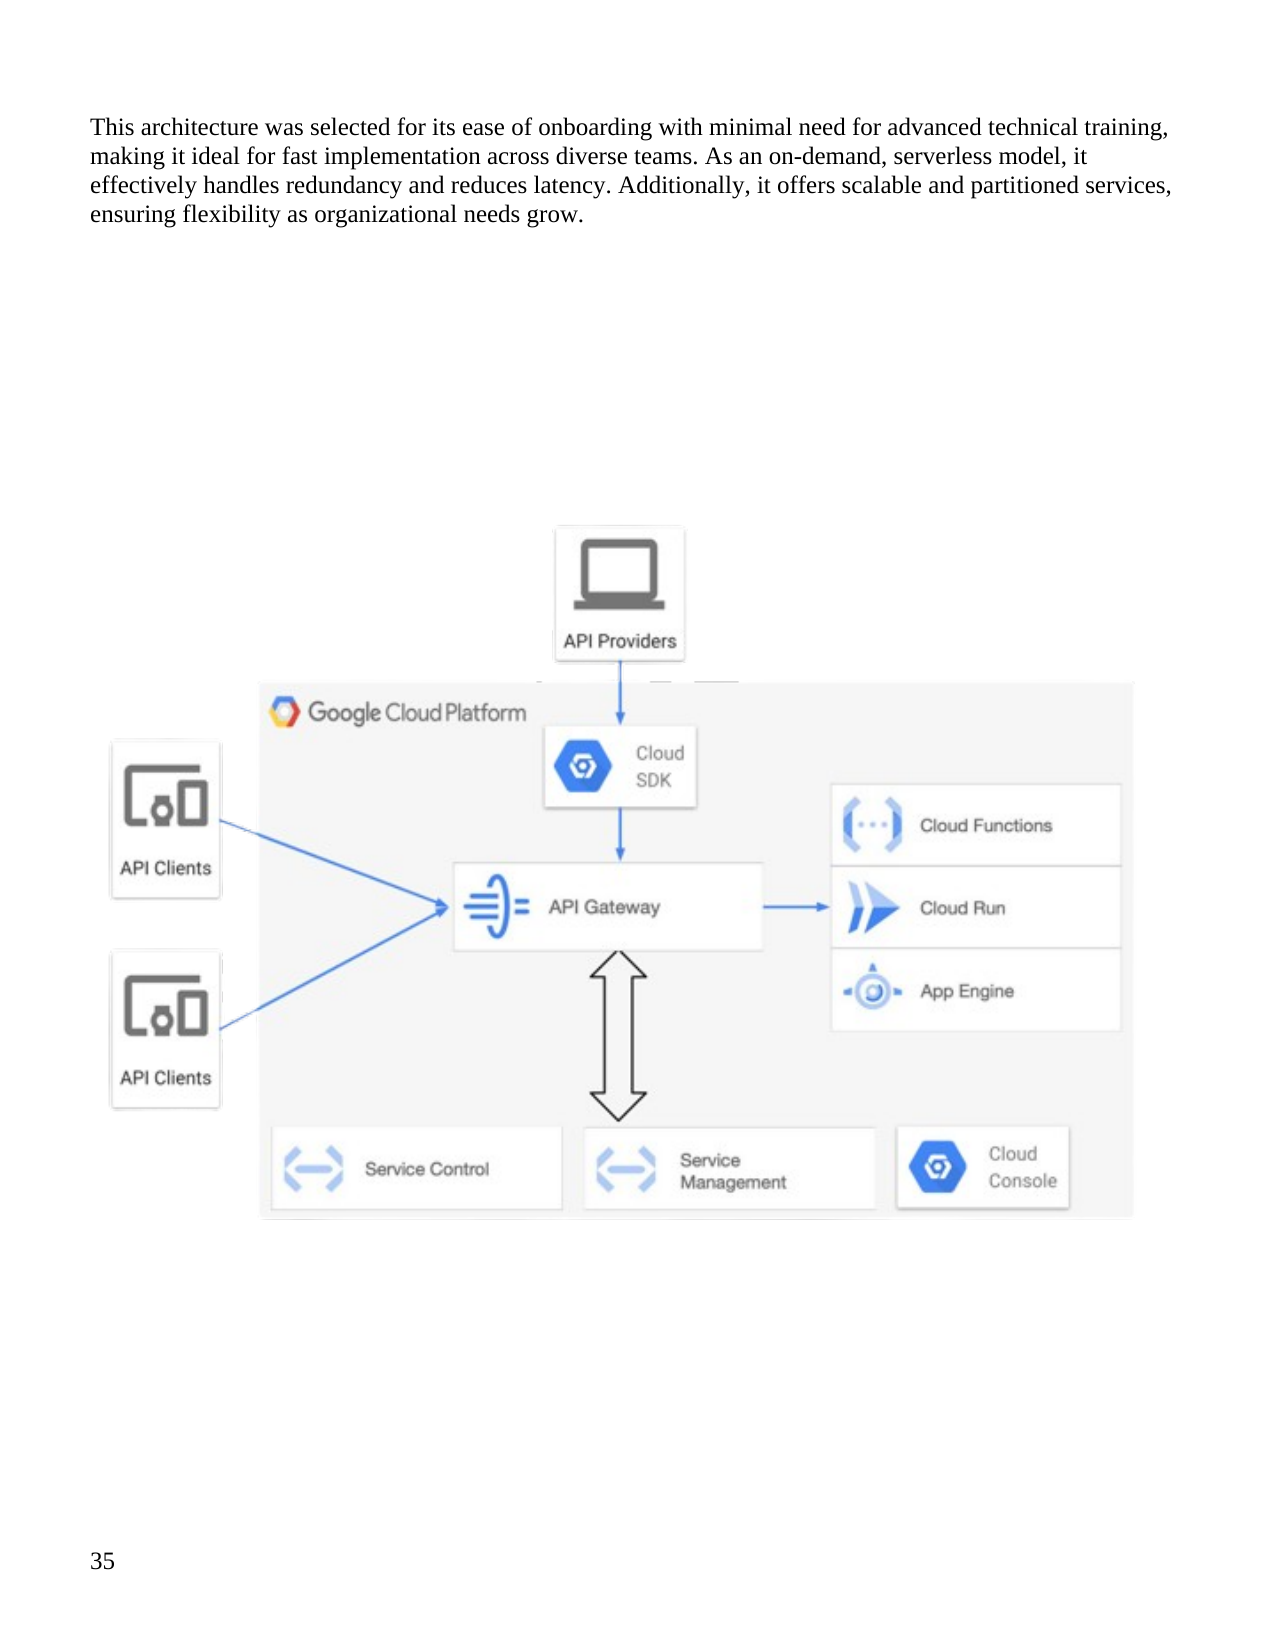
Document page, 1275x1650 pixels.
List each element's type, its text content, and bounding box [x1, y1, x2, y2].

text This architecture was selected for its ease of onboarding with minimal need for advanced technical training, making it ideal for fast implementation across diverse teams. As an on-demand, serverless model, it effectively handles redundancy and reduces latency. Additionally, it offers scalable and partitioned services, ensuring flexibility as organizational needs grow. [90, 112, 1185, 227]
picture [90, 515, 1186, 1234]
